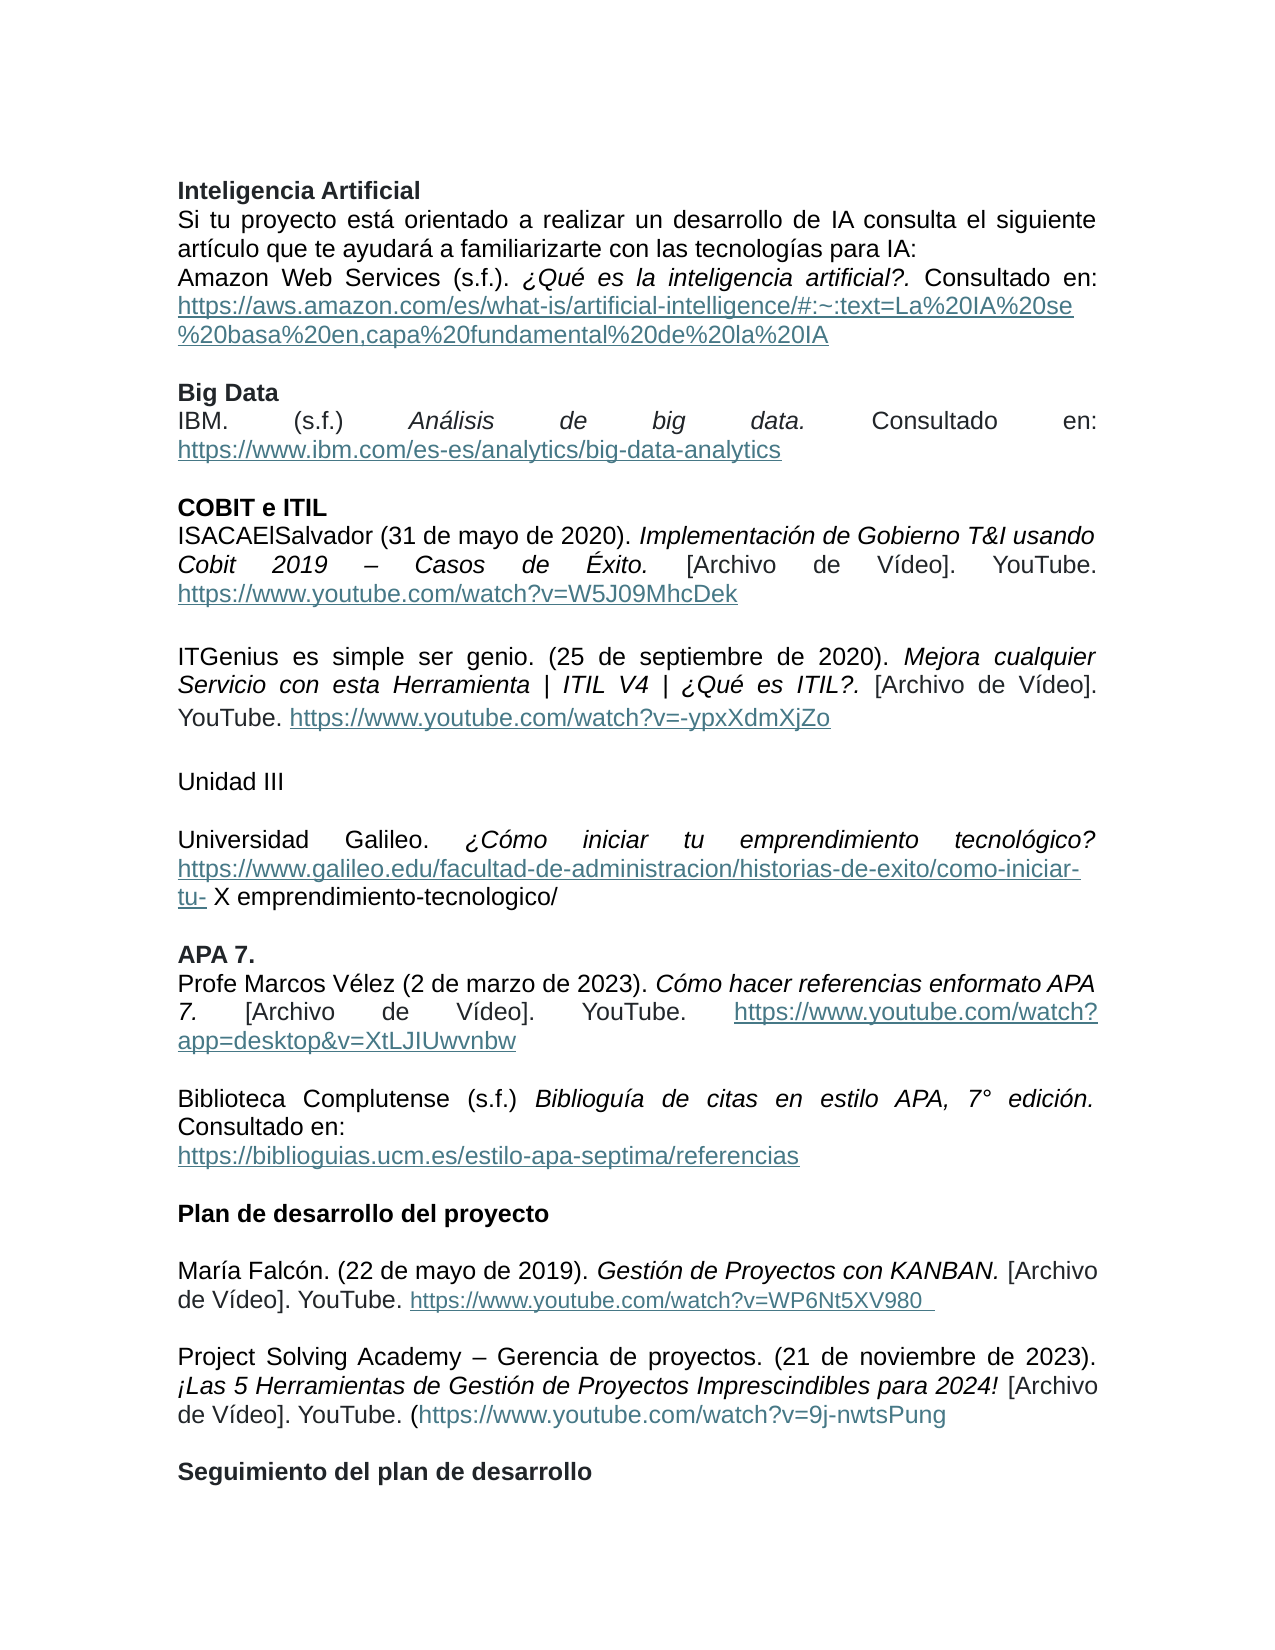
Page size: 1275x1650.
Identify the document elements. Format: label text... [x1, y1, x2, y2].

text APA 7. [177, 940, 1098, 968]
text Unidad III [177, 767, 1098, 796]
text Big Data [177, 378, 1098, 406]
text Universidad Galileo. ¿Cómo iniciar tu emprendimiento tecnológico? https://www.galileo.edu/facultad-de-administracion/historias-de-exito/como-iniciar-tu- X emprendimiento-tecnologico/ [177, 825, 1098, 911]
text COBIT e ITIL [177, 493, 1098, 521]
text Plan de desarrollo del proyecto [177, 1198, 1098, 1227]
text ISACAElSalvador (31 de mayo de 2020). Implementación de Gobierno T&I usando Cobit 2019 – Casos de Éxito. [Archivo de Vídeo]. YouTube. https://www.youtube.com/watch?v=W5J09MhcDek [177, 521, 1098, 608]
text Amazon Web Services (s.f.). ¿Qué es la inteligencia artificial?. Consultado en: https://aws.amazon.com/es/what-is/artificial-intelligence/#:~:text=La%20IA%20se%20basa%20en,capa%20fundamental%20de%20la%20IA [177, 263, 1098, 349]
text Inteligencia Artificial [177, 176, 1098, 205]
text Biblioteca Complutense (s.f.) Biblioguía de citas en estilo APA, 7° edición. Consultado en: [177, 1083, 1098, 1141]
text María Falcón. (22 de mayo de 2019). Gestión de Proyectos con KANBAN. [Archivo de Vídeo]. YouTube. https://www.youtube.com/watch?v=WP6Nt5XV980 [177, 1256, 1098, 1313]
text https://biblioguias.ucm.es/estilo-apa-septima/referencias [177, 1141, 1098, 1170]
text ITGenius es simple ser genio. (25 de septiembre de 2020). Mejora cualquier Servicio con esta Herramienta | ITIL V4 | ¿Qué es ITIL?. [Archivo de Vídeo]. YouTube. https://www.youtube.com/watch?v=-ypxXdmXjZo [177, 642, 1098, 733]
text Profe Marcos Vélez (2 de marzo de 2023). Cómo hacer referencias enformato APA 7. [Archivo de Vídeo]. YouTube. https://www.youtube.com/watch?app=desktop&v=XtLJIUwvnbw [177, 968, 1098, 1055]
text Si tu proyecto está orientado a realizar un desarrollo de IA consulta el siguiente artículo que te ayudará a familiarizarte con las tecnologías para IA: [177, 205, 1098, 263]
text Project Solving Academy – Gerencia de proyectos. (21 de noviembre de 2023). ¡Las 5 Herramientas de Gestión de Proyectos Imprescindibles para 2024! [Archivo de Vídeo]. YouTube. (https://www.youtube.com/watch?v=9j-nwtsPung [177, 1342, 1098, 1428]
text IBM. (s.f.) Análisis de big data. Consultado en: https://www.ibm.com/es-es/analytics/big-data-analytics [177, 406, 1098, 464]
text Seguimiento del plan de desarrollo [177, 1457, 1098, 1486]
